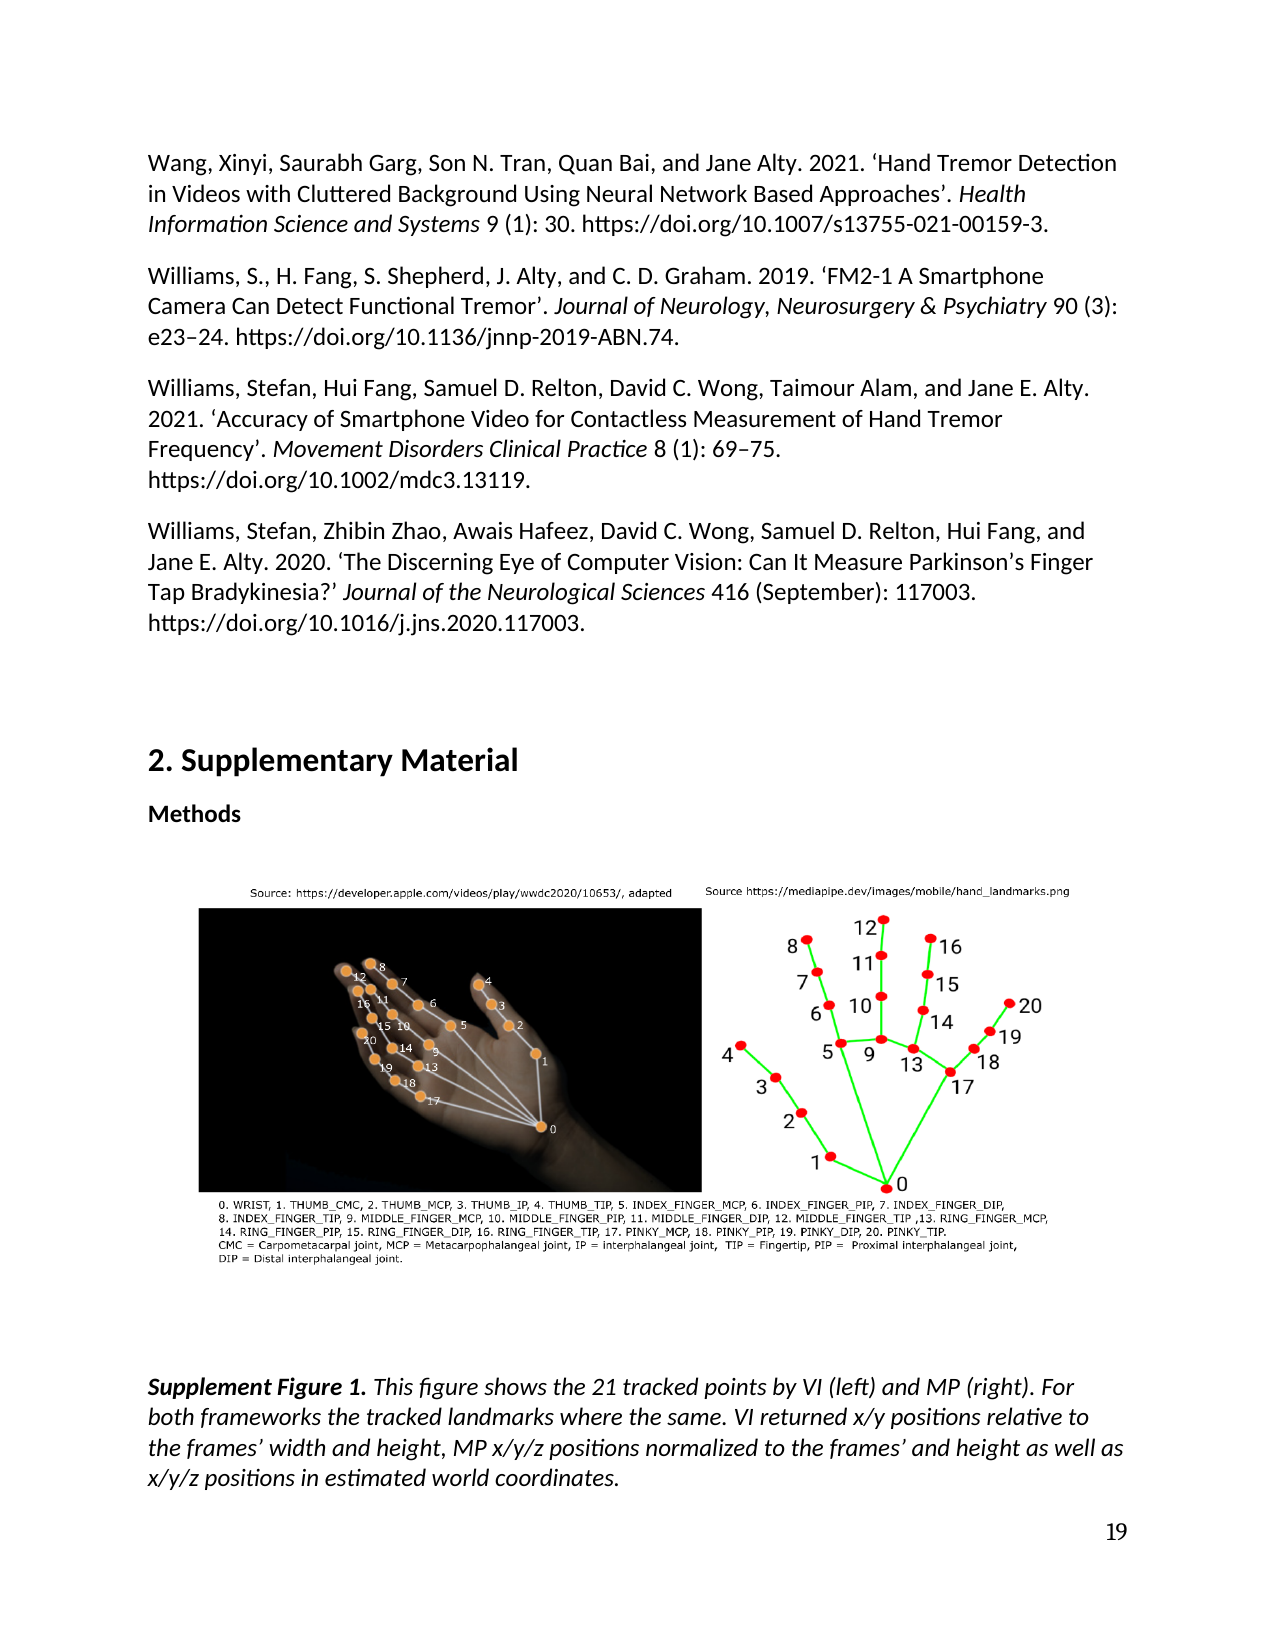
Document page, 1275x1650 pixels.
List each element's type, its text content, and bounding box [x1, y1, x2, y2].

picture [147, 847, 1128, 1303]
subtitle 2. Supplementary Material [148, 739, 1127, 779]
text Methods [148, 798, 1127, 829]
text Williams, Stefan, Zhibin Zhao, Awais Hafeez, David C. Wong, Samuel D. Relton, Hui Fang, and Jane E. Alty. 2020. ‘The Discerning Eye of Computer Vision: Can It Measure Parkinson’s Finger Tap Bradykinesia?’ Journal of the Neurological Sciences 416 (September): 117003. https://doi.org/10.1016/j.jns.2020.117003. [148, 515, 1127, 637]
text Supplement Figure 1. This figure shows the 21 tracked points by VI (left) and MP (right). For both frameworks the tracked landmarks where the same. VI returned x/y positions relative to the frames’ width and height, MP x/y/z positions normalized to the frames’ and height as well as x/y/z positions in estimated world coordinates. [148, 1371, 1127, 1493]
text Williams, Stefan, Hui Fang, Samuel D. Relton, David C. Wong, Taimour Alam, and Jane E. Alty. 2021. ‘Accuracy of Smartphone Video for Contactless Measurement of Hand Tremor Frequency’. Movement Disorders Clinical Practice 8 (1): 69–75. https://doi.org/10.1002/mdc3.13119. [148, 372, 1127, 494]
text Wang, Xinyi, Saurabh Garg, Son N. Tran, Quan Bai, and Jane Alty. 2021. ‘Hand Tremor Detection in Videos with Cluttered Background Using Neural Network Based Approaches’. Health Information Science and Systems 9 (1): 30. https://doi.org/10.1007/s13755-021-00159-3. [148, 148, 1127, 239]
text Williams, S., H. Fang, S. Shepherd, J. Alty, and C. D. Graham. 2019. ‘FM2-1 A Smartphone Camera Can Detect Functional Tremor’. Journal of Neurology, Neurosurgery & Psychiatry 90 (3): e23–24. https://doi.org/10.1136/jnnp-2019-ABN.74. [148, 260, 1127, 352]
